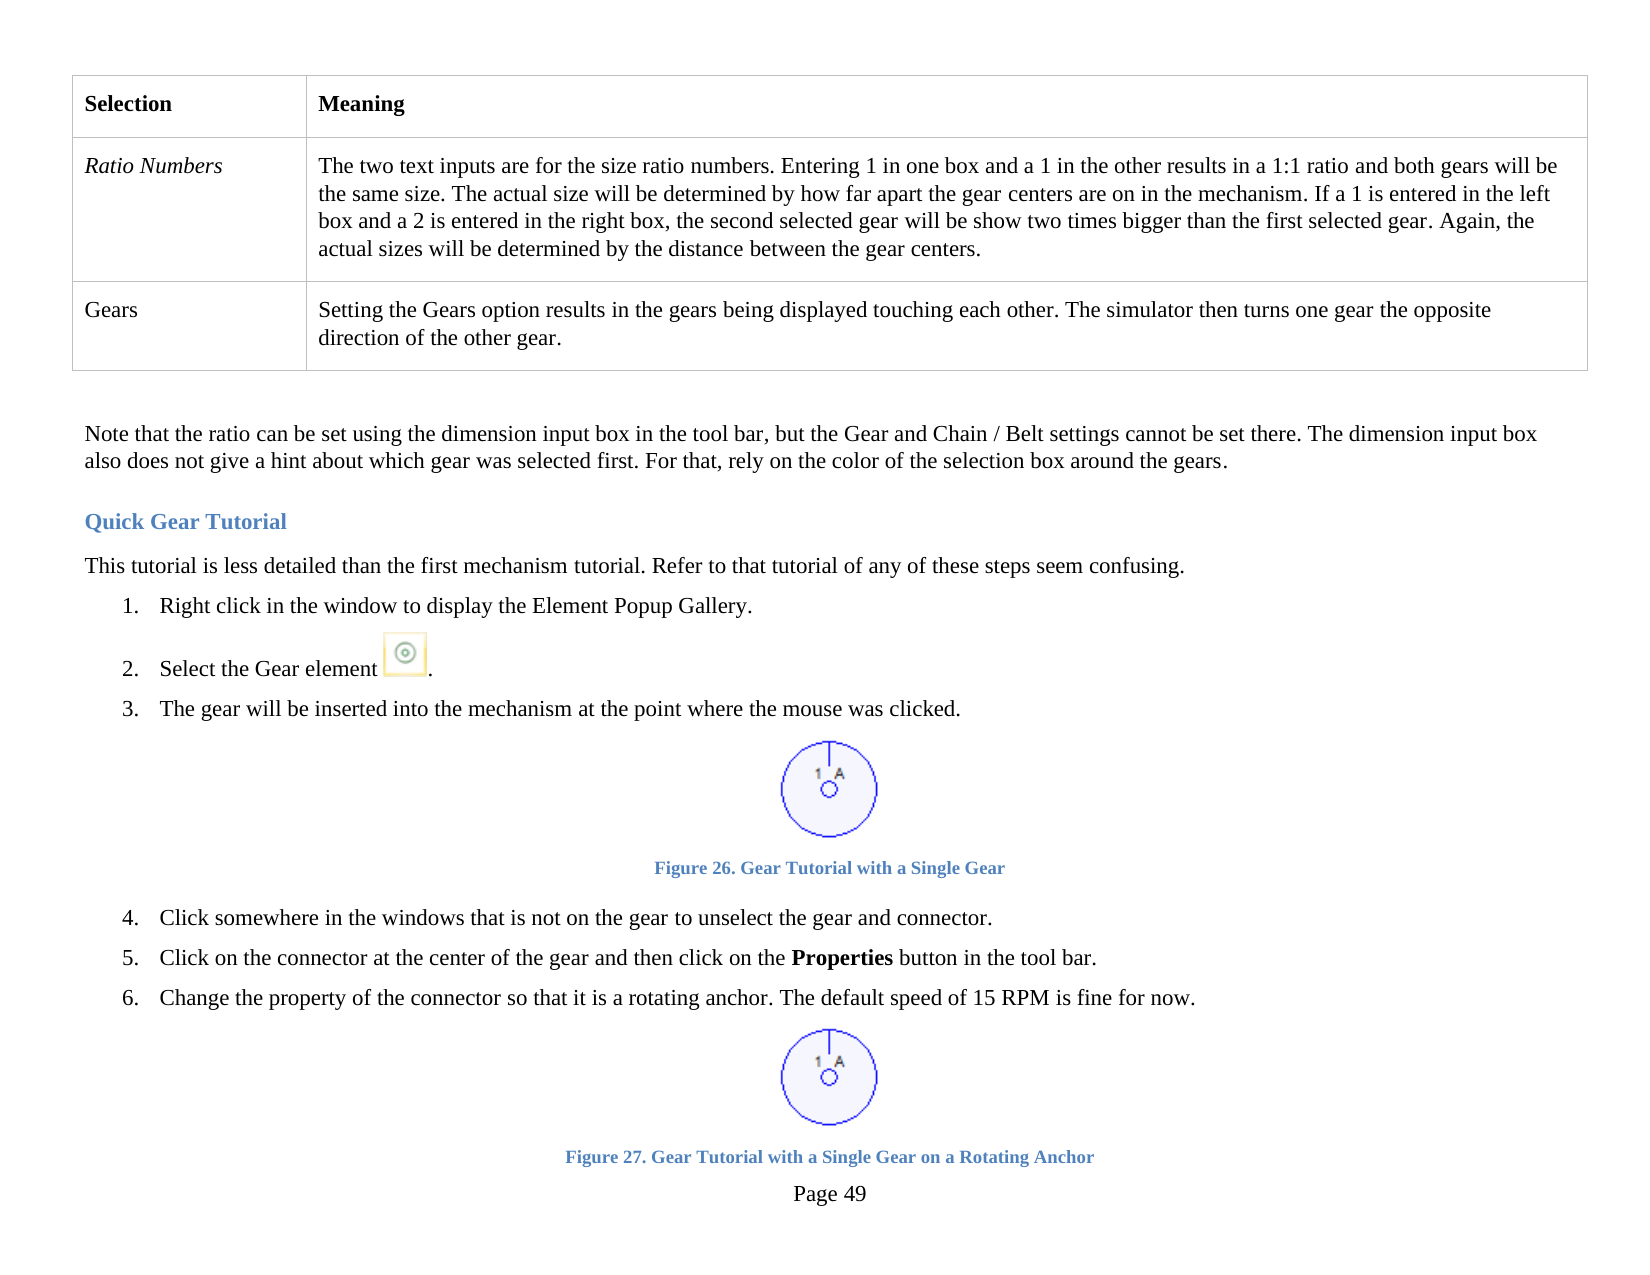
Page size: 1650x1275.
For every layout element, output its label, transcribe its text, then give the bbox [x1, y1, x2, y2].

text This tutorial is less detailed than the first mechanism tutorial. Refer to that tutorial of any of these steps seem confusing. [84, 552, 1575, 579]
table_cell Ratio Numbers [73, 138, 306, 281]
text Figure 27. Gear Tutorial with a Single Gear on a Rotating Anchor [84, 1146, 1575, 1167]
table_cell The two text inputs are for the size ratio numbers. Entering 1 in one box and a 1 in the other results in a 1:1 ratio and both gears will be the same size. The actual size will be determined by how far apart the gear centers are on in the mechanism. If a 1 is entered in the left box and a 2 is entered in the right box, the second selected gear will be show two times bigger than the first selected gear. Again, the actual sizes will be determined by the distance between the gear centers. [307, 138, 1587, 281]
table_header Meaning [307, 76, 1587, 137]
subtitle Quick Gear Tutorial [84, 508, 1575, 534]
list Change the property of the connector so that it is a rotating anchor. The default speed of 15 RPM is fine for now. [122, 984, 1575, 1010]
picture [775, 1023, 884, 1132]
table_cell Gears [73, 282, 306, 370]
table_header Selection [73, 76, 306, 137]
list Select the Gear element . [122, 633, 1575, 681]
text Figure 26. Gear Tutorial with a Single Gear [84, 857, 1575, 879]
text Note that the ratio can be set using the dimension input box in the tool bar, but the Gear and Chain / Belt settings cannot be set there. The dimension input box also does not give a hint about which gear was selected first. For that, rely on the color of the selection box around the gears. [84, 419, 1575, 473]
picture [775, 735, 884, 844]
picture [383, 632, 428, 677]
list Click somewhere in the windows that is not on the gear to unselect the gear and connector. [122, 904, 1575, 930]
table_cell Setting the Gears option results in the gears being displayed touching each other. The simulator then turns one gear the opposite direction of the other gear. [307, 282, 1587, 370]
list The gear will be inserted into the mechanism at the point where the mouse was clicked. [122, 695, 1575, 721]
list Click on the connector at the center of the gear and then click on the Properties button in the tool bar. [122, 944, 1575, 970]
list Right click in the window to display the Element Popup Gallery. [122, 592, 1575, 619]
